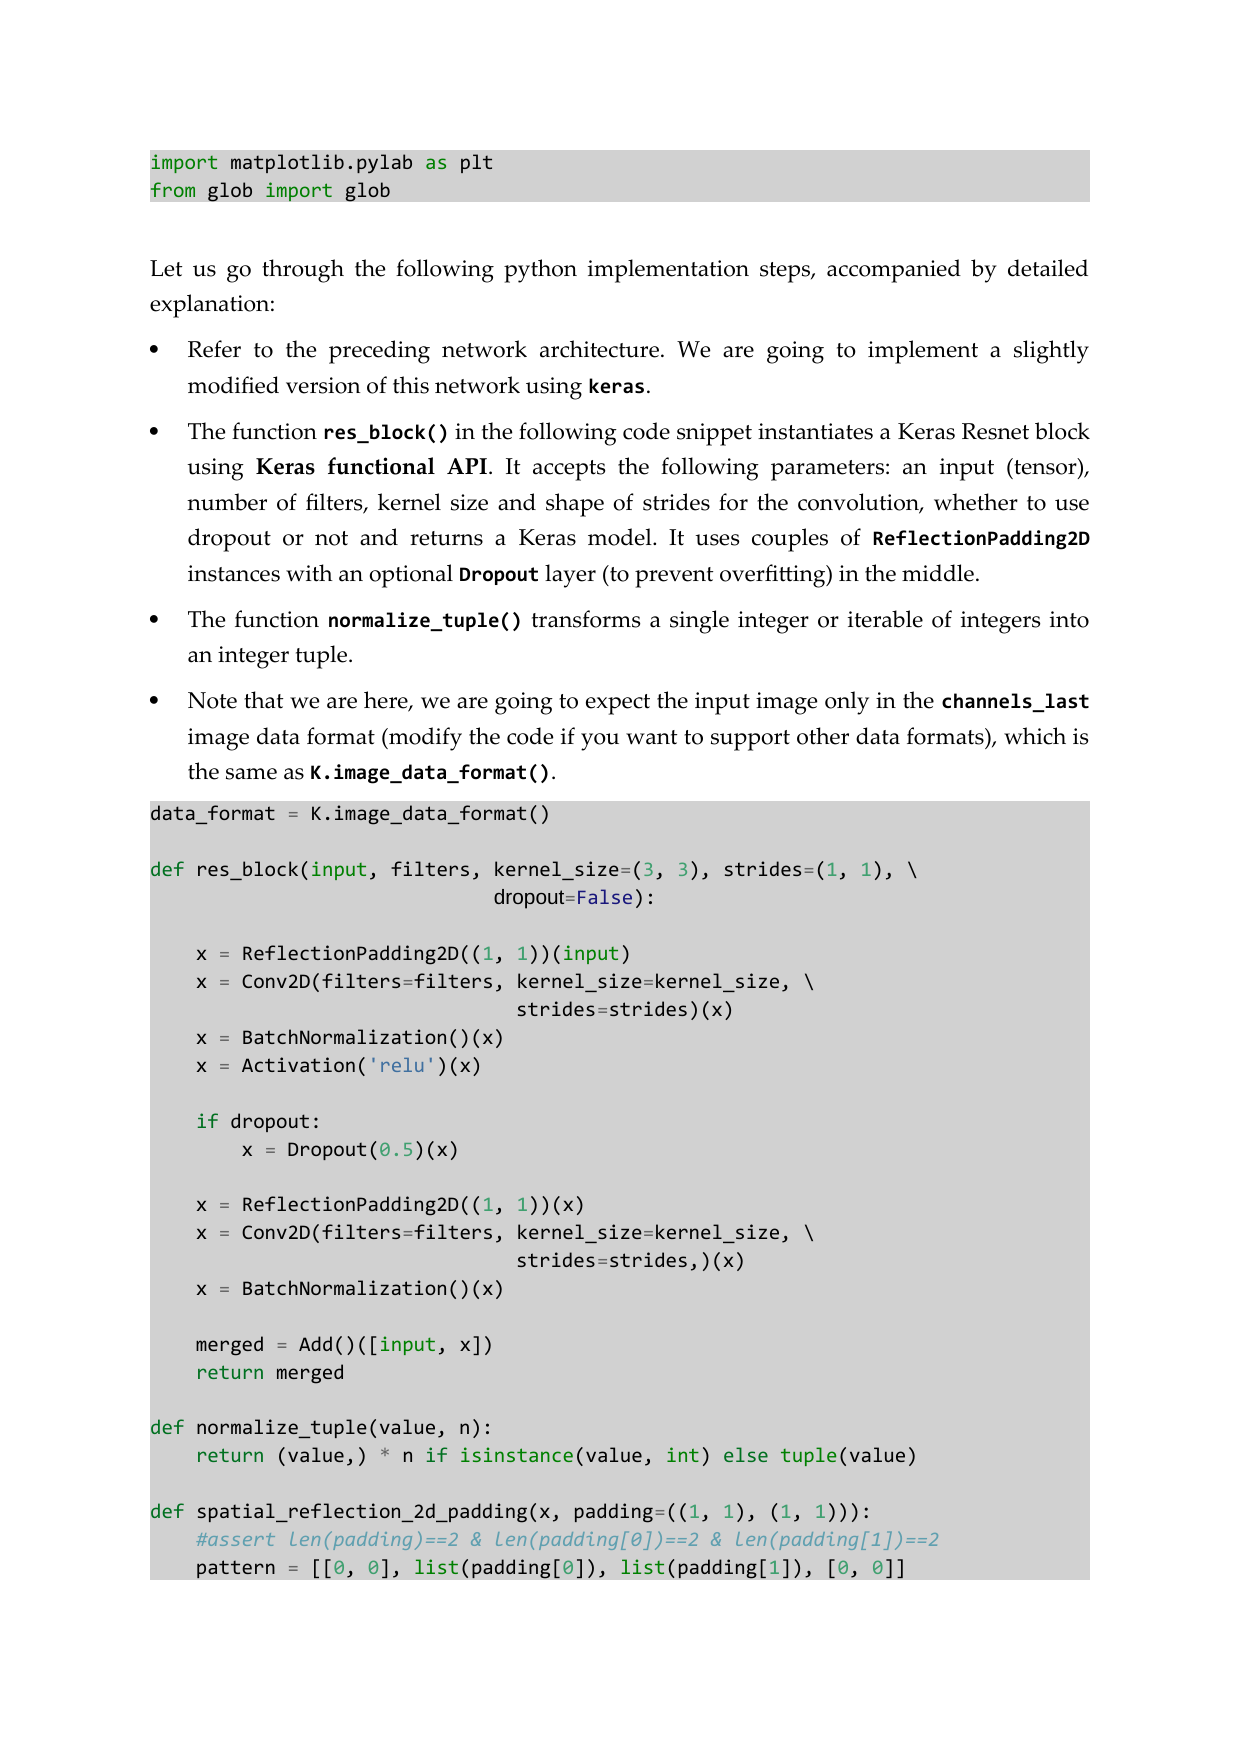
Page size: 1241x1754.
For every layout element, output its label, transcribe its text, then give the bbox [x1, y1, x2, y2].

list Refer to the preceding network architecture. We are going to implement a slightly modified version of this network using keras. [150, 333, 1090, 400]
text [150, 150, 1090, 202]
list The function normalize_tuple() transforms a single integer or iterable of integers into an integer tuple. [150, 603, 1090, 669]
list The function res_block() in the following code snippet instantiates a Keras Resnet block using Keras functional API. It accepts the following parameters: an input (tensor), number of filters, kernel size and shape of strides for the convolution, whether to use dropout or not and returns a Keras model. It uses couples of ReflectionPadding2D instances with an optional Dropout layer (to prevent overfitting) in the middle. [150, 415, 1090, 588]
text Let us go through the following python implementation steps, accompanied by detailed explanation: [150, 252, 1090, 318]
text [150, 801, 1090, 1580]
list Note that we are here, we are going to expect the input image only in the channels_last image data format (modify the code if you want to support other data formats), which is the same as K.image_data_format(). [150, 684, 1090, 786]
